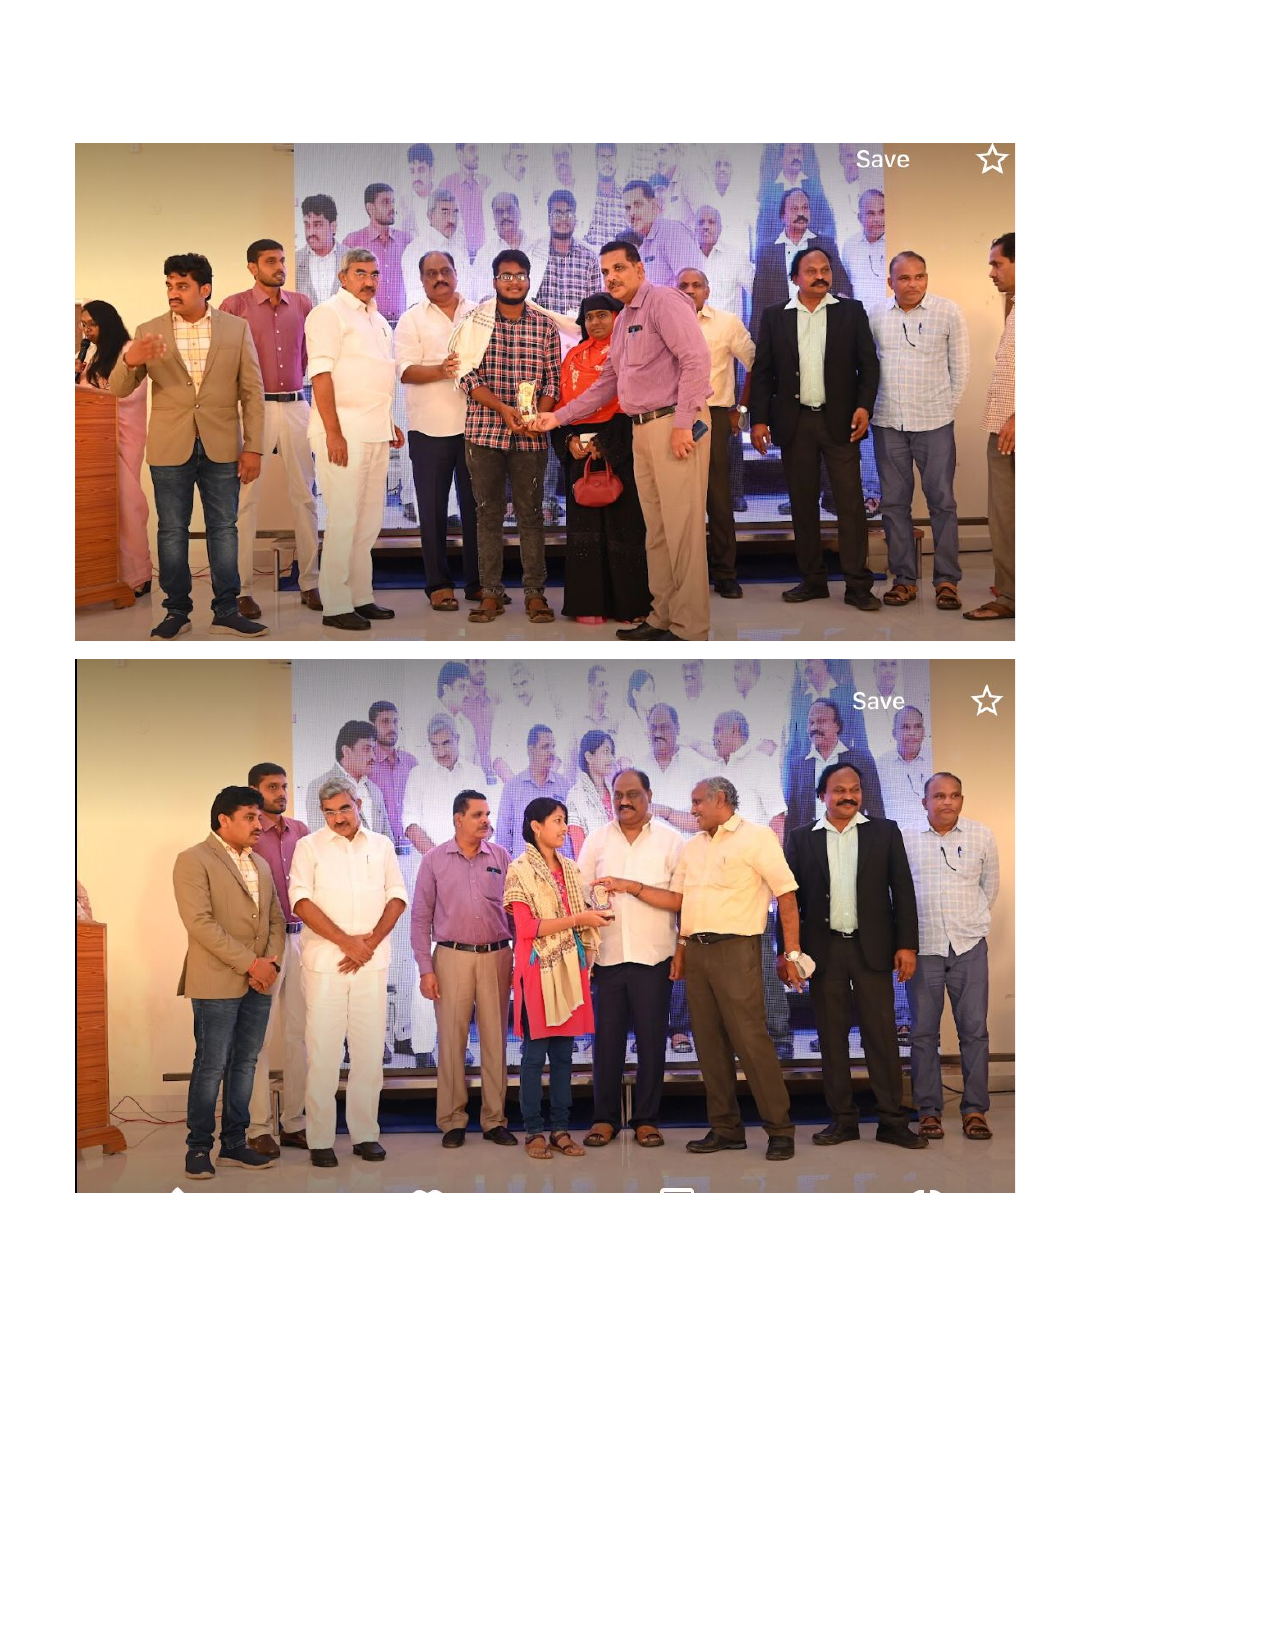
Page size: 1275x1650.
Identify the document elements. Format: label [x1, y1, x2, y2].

picture [75, 143, 1016, 641]
picture [75, 659, 1016, 1193]
